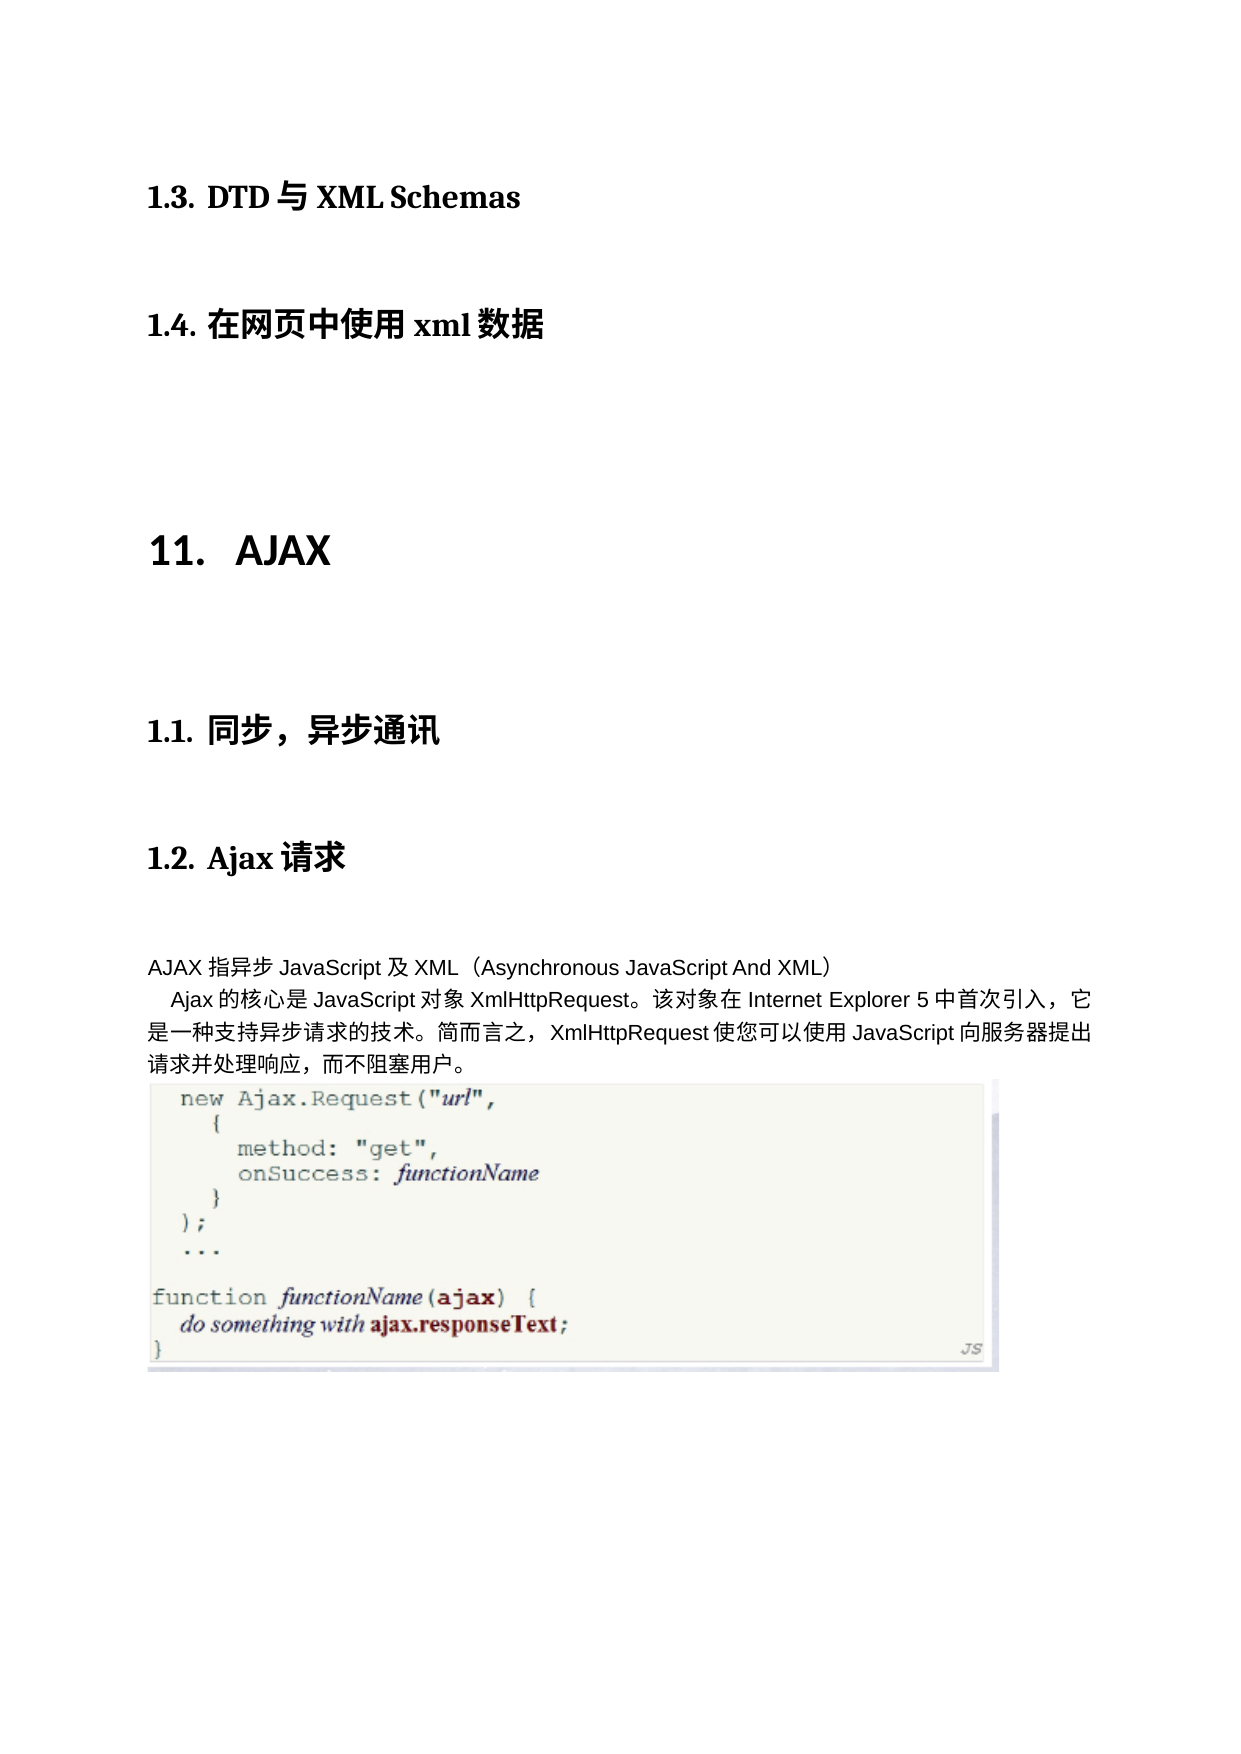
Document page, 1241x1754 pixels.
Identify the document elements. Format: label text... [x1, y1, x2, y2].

subtitle DTD与XML Schemas [148, 162, 1093, 227]
text Ajax的核心是JavaScript对象XmlHttpRequest。该对象在Internet Explorer 5中首次引入，它是一种支持异步请求的技术。简而言之，XmlHttpRequest使您可以使用JavaScript向服务器提出请求并处理响应，而不阻塞用户。 [148, 982, 1093, 1020]
text Ajax的核心是JavaScript对象XmlHttpRequest。该对象在Internet Explorer 5中首次引入，它是一种支持异步请求的技术。简而言之，XmlHttpRequest使您可以使用JavaScript向服务器提出请求并处理响应，而不阻塞用户。 [148, 1045, 1093, 1079]
subtitle Ajax请求 [148, 822, 1093, 887]
subtitle 在网页中使用xml数据 [148, 289, 1093, 354]
text AJAX 指异步 JavaScript 及 XML（Asynchronous JavaScript And XML） [148, 949, 1093, 982]
subtitle 同步，异步通讯 [148, 695, 1093, 760]
picture [147, 1079, 1000, 1372]
subtitle AJAX [148, 517, 1093, 582]
